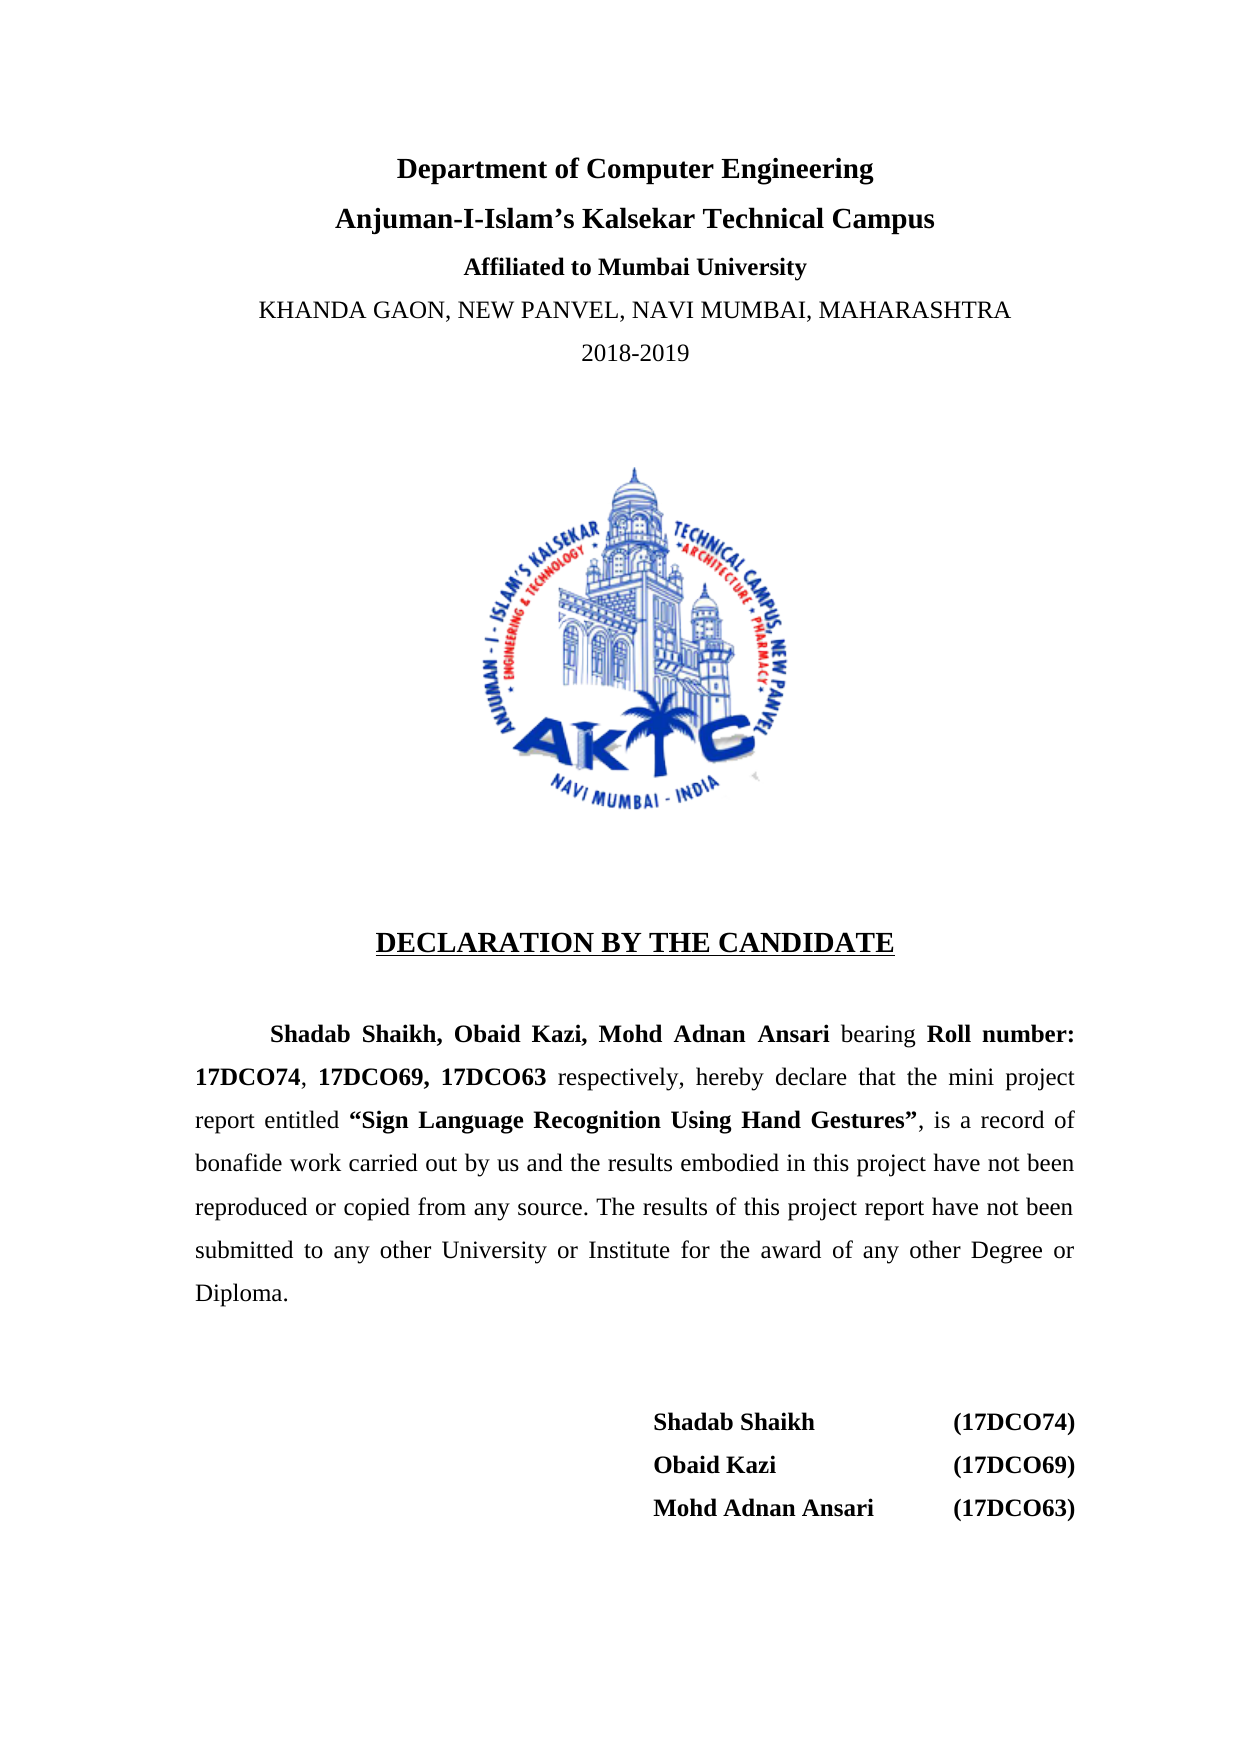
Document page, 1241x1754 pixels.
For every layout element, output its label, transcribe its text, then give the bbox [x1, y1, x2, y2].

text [195, 151, 1075, 235]
text Shadab Shaikh, Obaid Kazi, Mohd Adnan Ansari bearing Roll number: 17DCO74, 17DCO69, 17DCO63 respectively, hereby declare that the mini project report entitled “Sign Language Recognition Using Hand Gestures”, is a record of bonafide work carried out by us and the results embodied in this project have not been reproduced or copied from any source. The results of this project report have not been submitted to any other University or Institute for the award of any other Degree or Diploma. [195, 1019, 1075, 1307]
text Obaid Kazi (17DCO69) [195, 1450, 1075, 1479]
picture [455, 467, 815, 827]
text DECLARATION BY THE CANDIDATE [195, 926, 1075, 959]
text Mohd Adnan Ansari (17DCO63) [345, 1493, 1075, 1522]
text KHANDA GAON, NEW PANVEL, NAVI MUMBAI, MAHARASHTRA [195, 295, 1075, 323]
text Affiliated to Mumbai University [195, 252, 1075, 280]
text 2018-2019 [195, 338, 1075, 367]
text Shadab Shaikh (17DCO74) [195, 1407, 1075, 1436]
